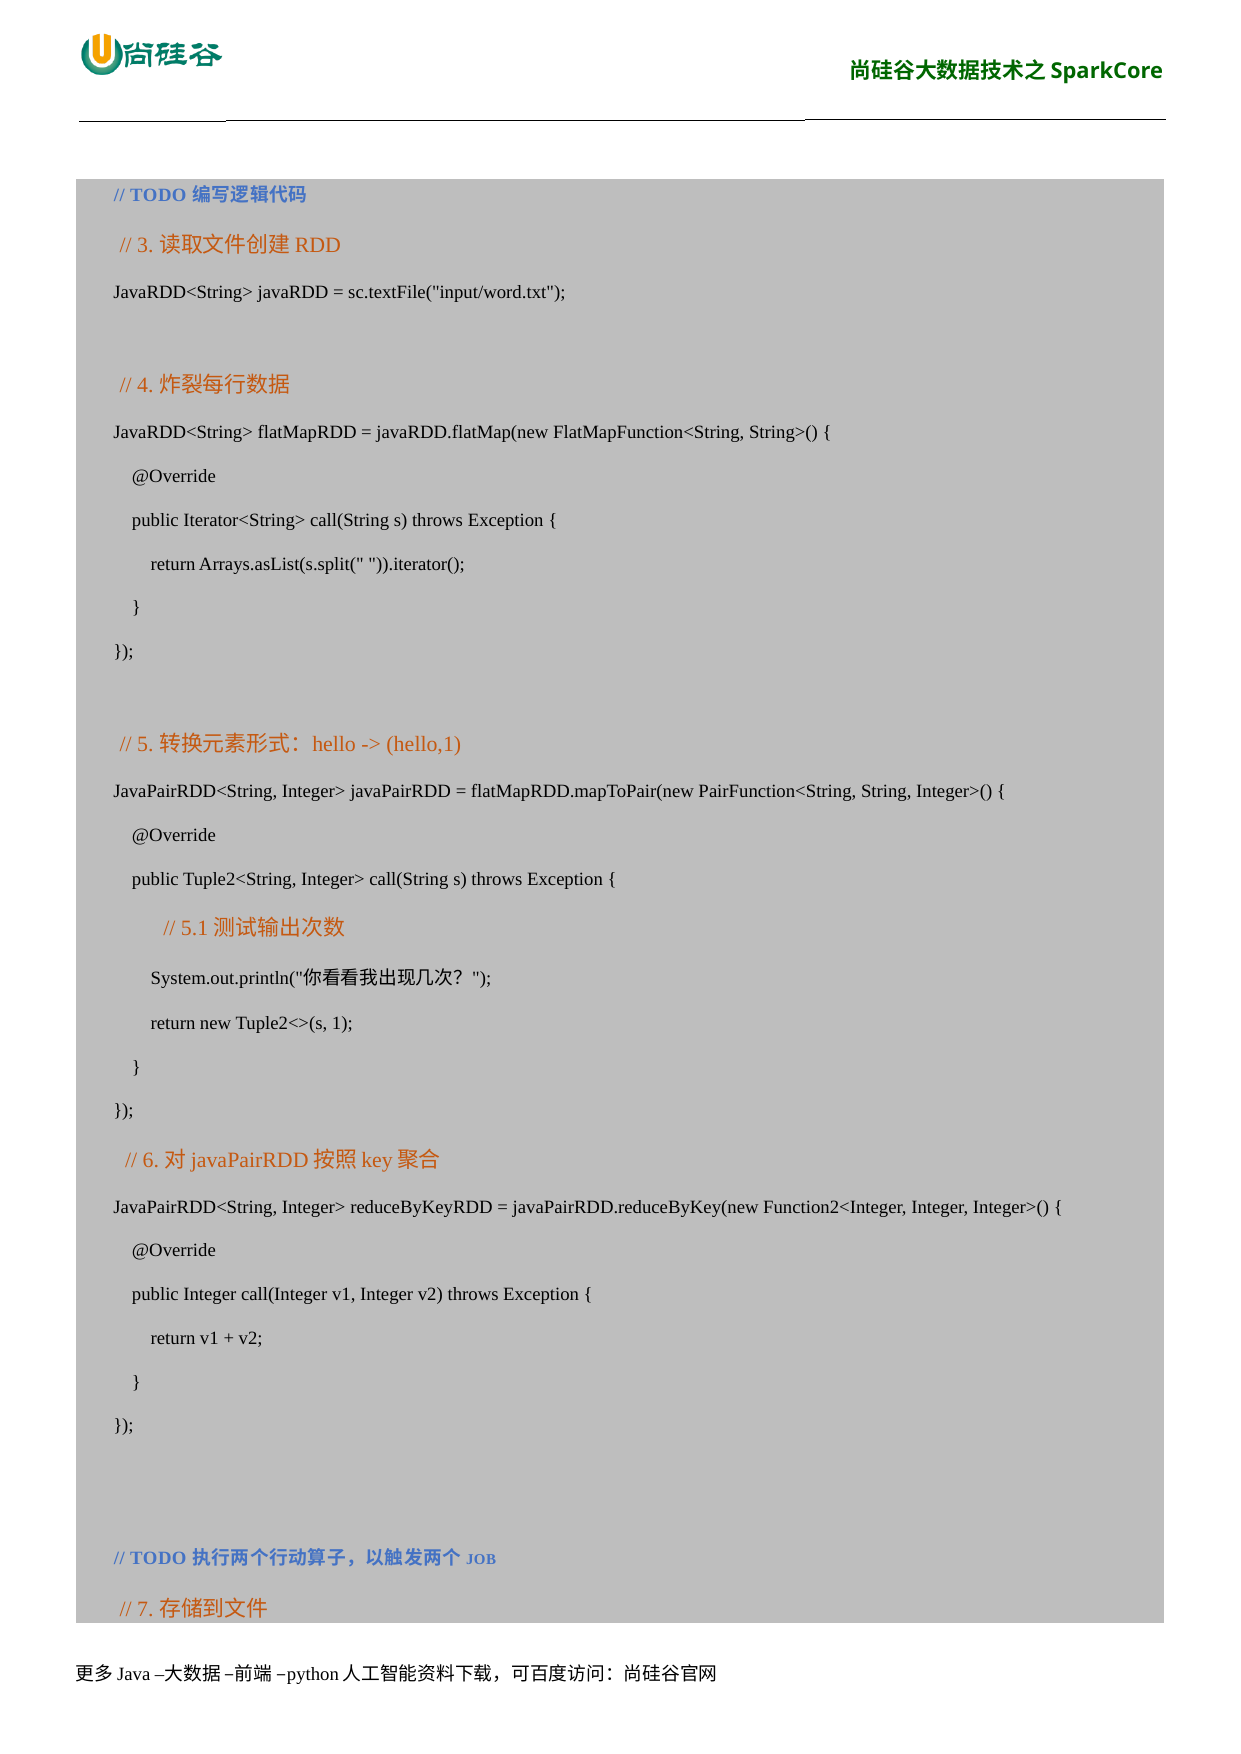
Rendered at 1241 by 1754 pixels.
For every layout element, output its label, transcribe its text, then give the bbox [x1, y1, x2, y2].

text System.out.println("你看看我出现几次？"); [76, 962, 1164, 990]
text }); [76, 1098, 1164, 1121]
text // 5. 转换元素形式：hello -> (hello,1) [76, 726, 1164, 758]
text public Tuple2<String, Integer> call(String s) throws Exception { [76, 866, 1164, 889]
text return new Tuple2<>(s, 1); [76, 1011, 1164, 1033]
text return v1 + v2; [76, 1326, 1164, 1348]
text // 4. 炸裂每行数据 [76, 367, 1164, 399]
text // 6. 对javaPairRDD按照key聚合 [76, 1142, 1164, 1173]
text JavaRDD<String> javaRDD = sc.textFile("input/word.txt"); [76, 280, 1164, 303]
text // TODO 执行两个行动算子，以触发两个job [76, 1543, 1164, 1570]
text JavaRDD<String> flatMapRDD = javaRDD.flatMap(new FlatMapFunction<String, String>() { [76, 420, 1164, 443]
text return Arrays.asList(s.split(" ")).iterator(); [76, 551, 1164, 574]
text // 5.1 测试输出次数 [76, 910, 1164, 942]
text public Integer call(Integer v1, Integer v2) throws Exception { [76, 1282, 1164, 1305]
text JavaPairRDD<String, Integer> javaPairRDD = flatMapRDD.mapToPair(new PairFunction<String, String, Integer>() { [76, 779, 1164, 802]
text // TODO 编写逻辑代码 [76, 179, 1164, 207]
text // 7. 存储到文件 [76, 1591, 1164, 1623]
text } [76, 1369, 1164, 1392]
text JavaPairRDD<String, Integer> reduceByKeyRDD = javaPairRDD.reduceByKey(new Function2<Integer, Integer, Integer>() { [76, 1194, 1164, 1217]
text } [76, 595, 1164, 618]
text } [76, 1054, 1164, 1077]
text public Iterator<String> call(String s) throws Exception { [76, 507, 1164, 530]
text }); [76, 1413, 1164, 1436]
text }); [76, 639, 1164, 662]
text @Override [76, 1238, 1164, 1261]
text @Override [76, 822, 1164, 845]
text @Override [76, 464, 1164, 487]
text // 3. 读取文件创建RDD [76, 227, 1164, 259]
